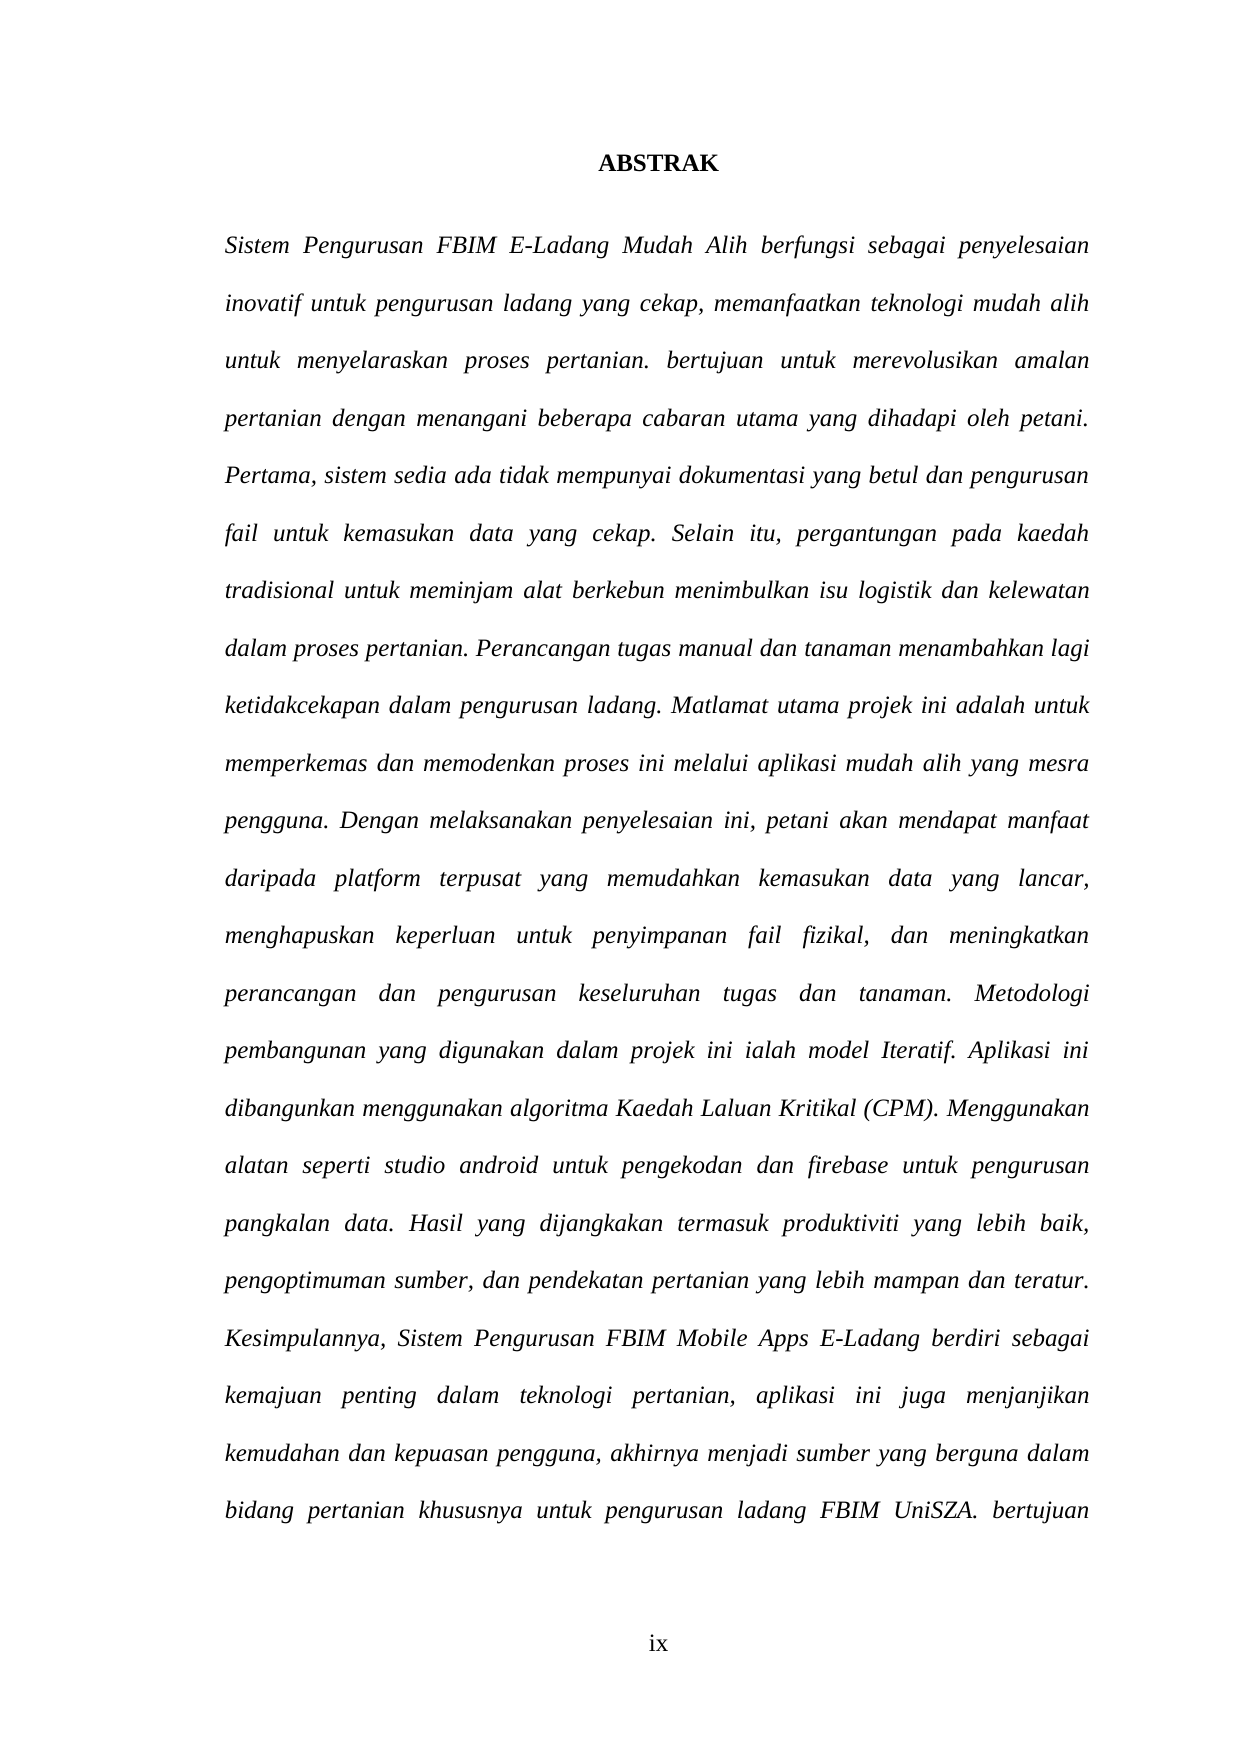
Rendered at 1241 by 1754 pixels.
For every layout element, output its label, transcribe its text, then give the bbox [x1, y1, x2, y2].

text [224, 230, 1092, 1524]
list ABSTRAK [224, 148, 1092, 176]
